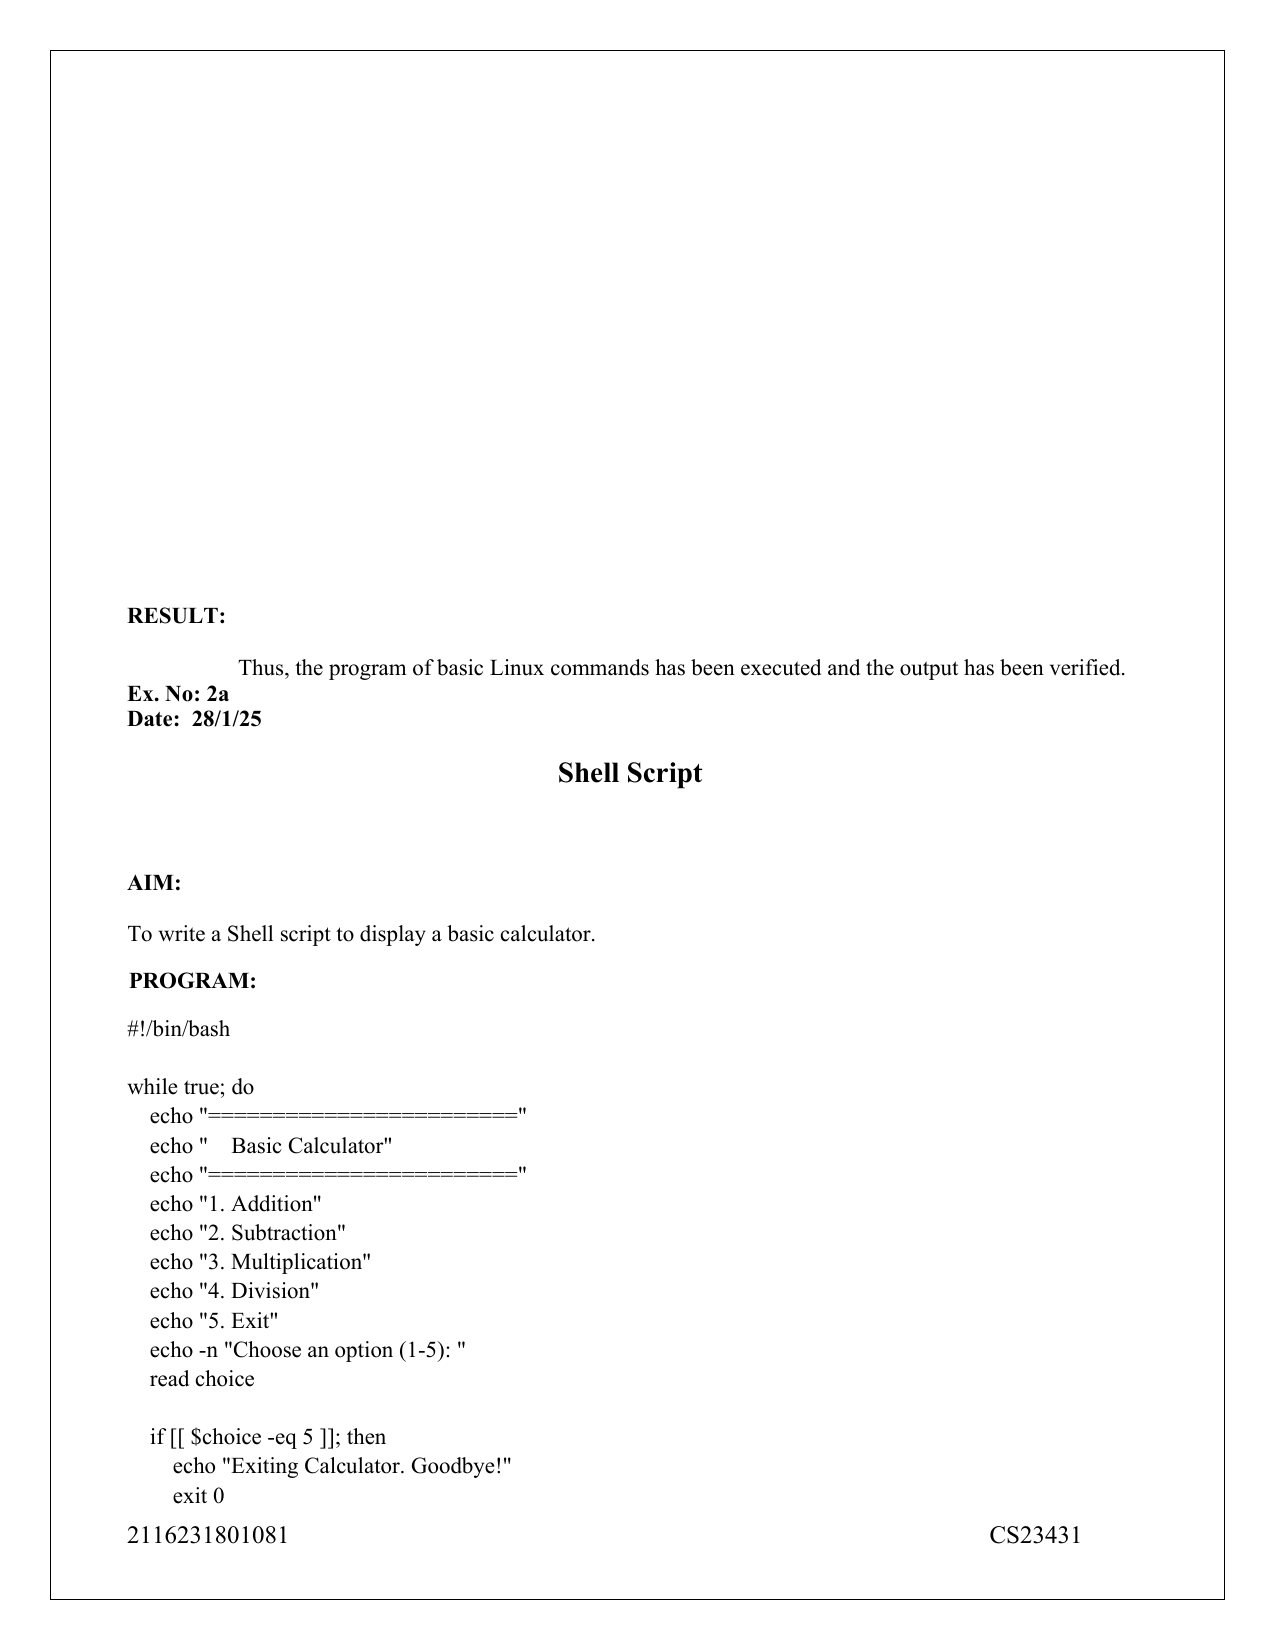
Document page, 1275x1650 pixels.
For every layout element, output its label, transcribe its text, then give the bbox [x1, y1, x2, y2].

text echo "4. Division" [127, 1278, 1154, 1304]
text RESULT: [127, 603, 1154, 629]
text echo "2. Subtraction" [127, 1220, 1154, 1246]
text Shell Script [127, 756, 702, 788]
text read choice [127, 1366, 1154, 1391]
text if [[ $choice -eq 5 ]]; then [127, 1424, 1154, 1450]
text #!/bin/bash [127, 1016, 1154, 1041]
text while true; do [127, 1074, 1154, 1100]
text echo "========================" [127, 1103, 1154, 1129]
text echo -n "Choose an option (1-5): " [127, 1337, 1154, 1362]
text To write a Shell script to display a basic calculator. PROGRAM: [127, 921, 645, 994]
text Date: 28/1/25 [127, 706, 1154, 731]
text echo " Basic Calculator" [127, 1133, 1154, 1158]
text echo "5. Exit" [127, 1308, 1154, 1333]
text echo "3. Multiplication" [127, 1249, 1154, 1275]
text echo "Exiting Calculator. Goodbye!" [127, 1453, 1154, 1479]
text AIM: [127, 870, 1154, 895]
text exit 0 [127, 1483, 1154, 1508]
text echo "========================" [127, 1162, 1154, 1187]
text echo "1. Addition" [127, 1191, 1154, 1216]
text Thus, the program of basic Linux commands has been executed and the output has been verified. [169, 655, 1154, 681]
text Ex. No: 2a [127, 681, 1154, 706]
